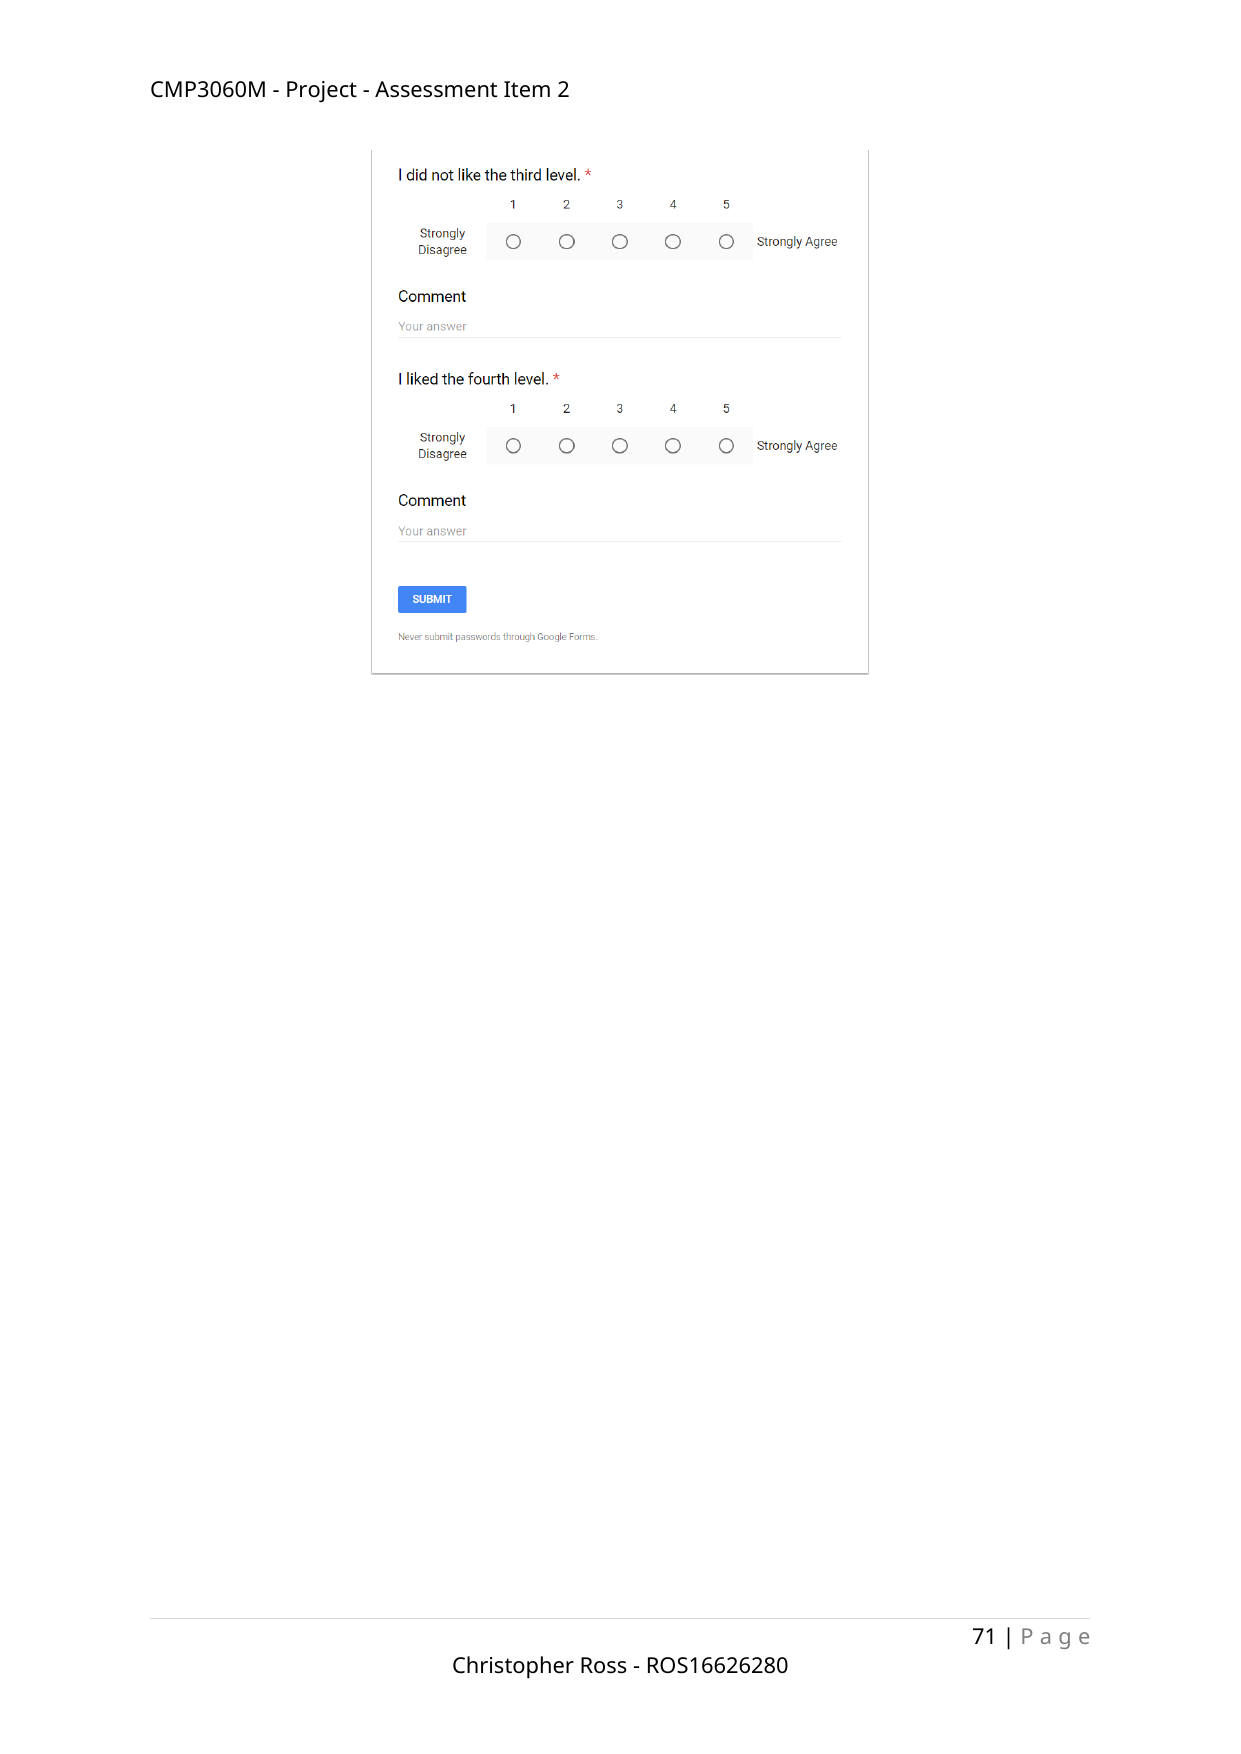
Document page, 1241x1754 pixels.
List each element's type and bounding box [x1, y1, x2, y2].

picture [371, 150, 869, 675]
